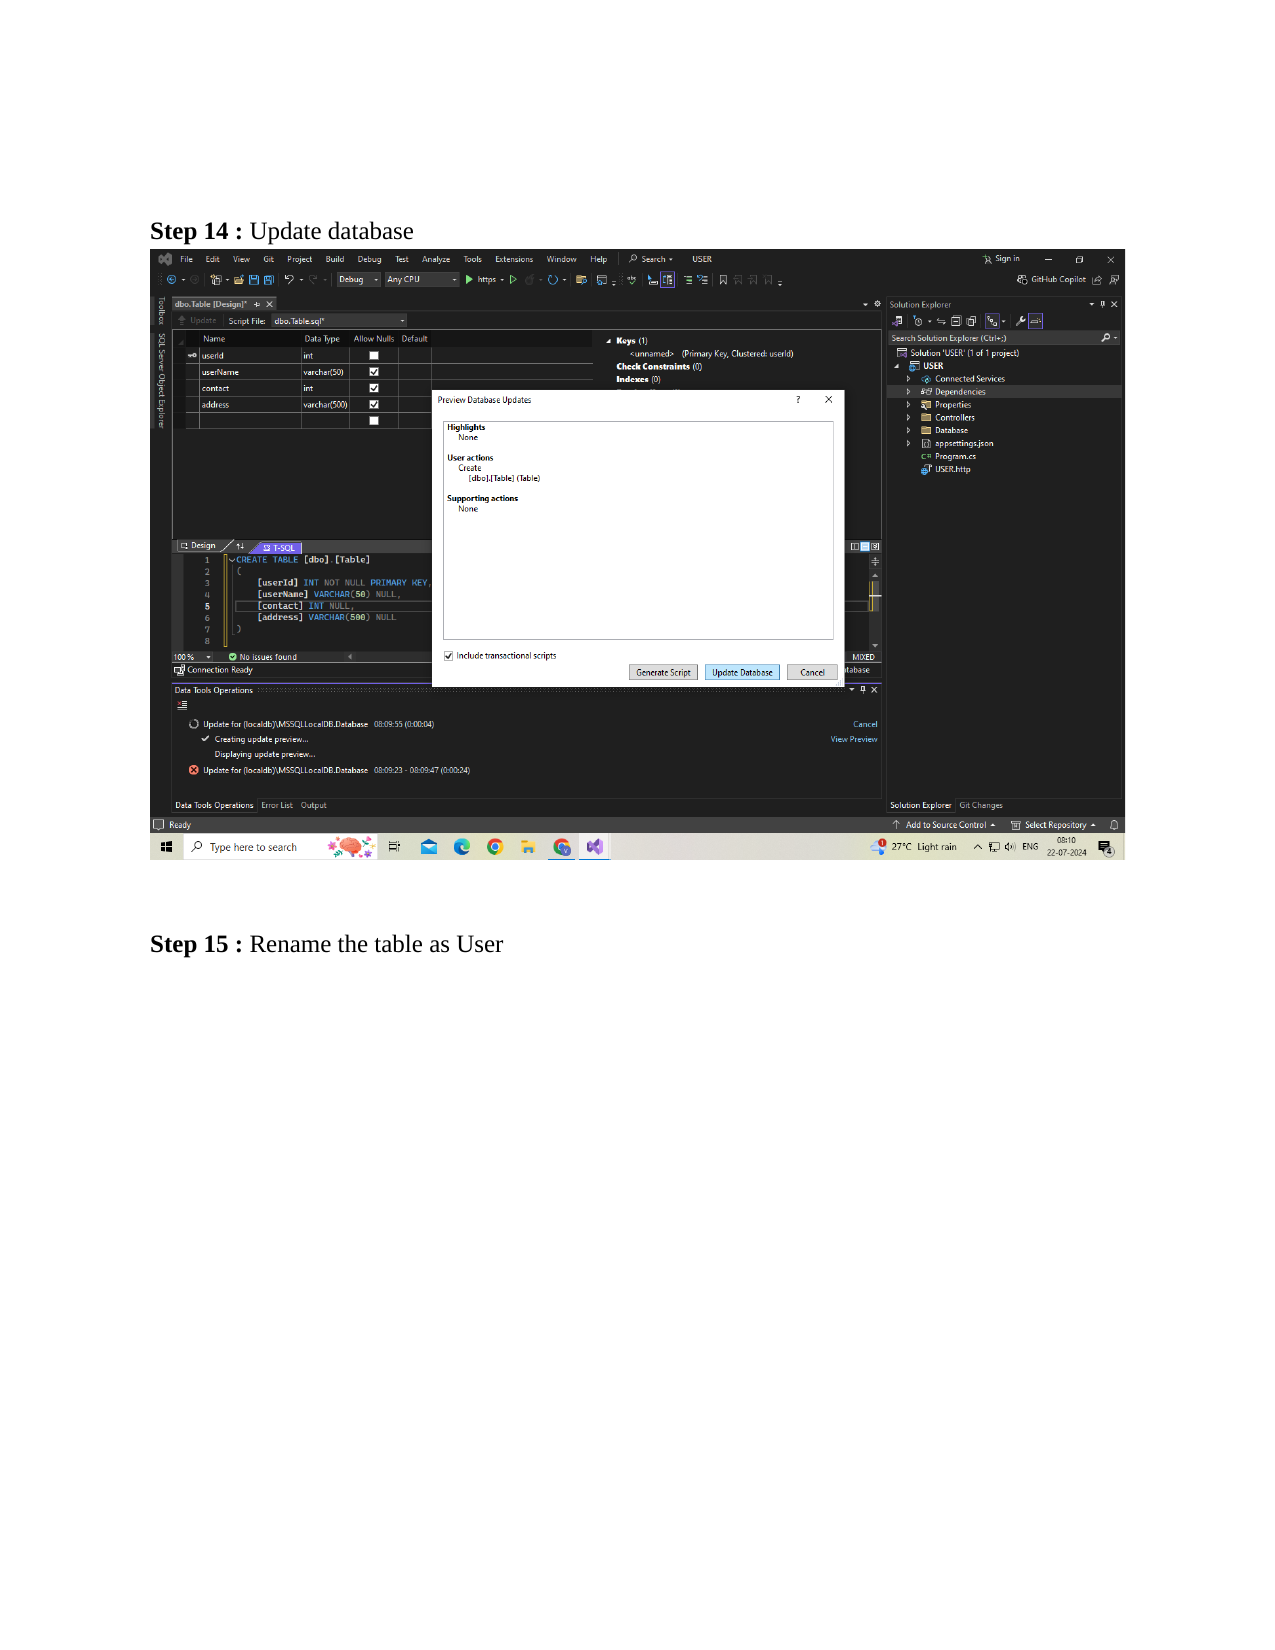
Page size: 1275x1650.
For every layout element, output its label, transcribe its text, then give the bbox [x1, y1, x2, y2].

picture [150, 249, 1125, 860]
text Step 15 : Rename the table as User [150, 929, 1125, 958]
text Step 14 : Update database [150, 216, 1125, 245]
